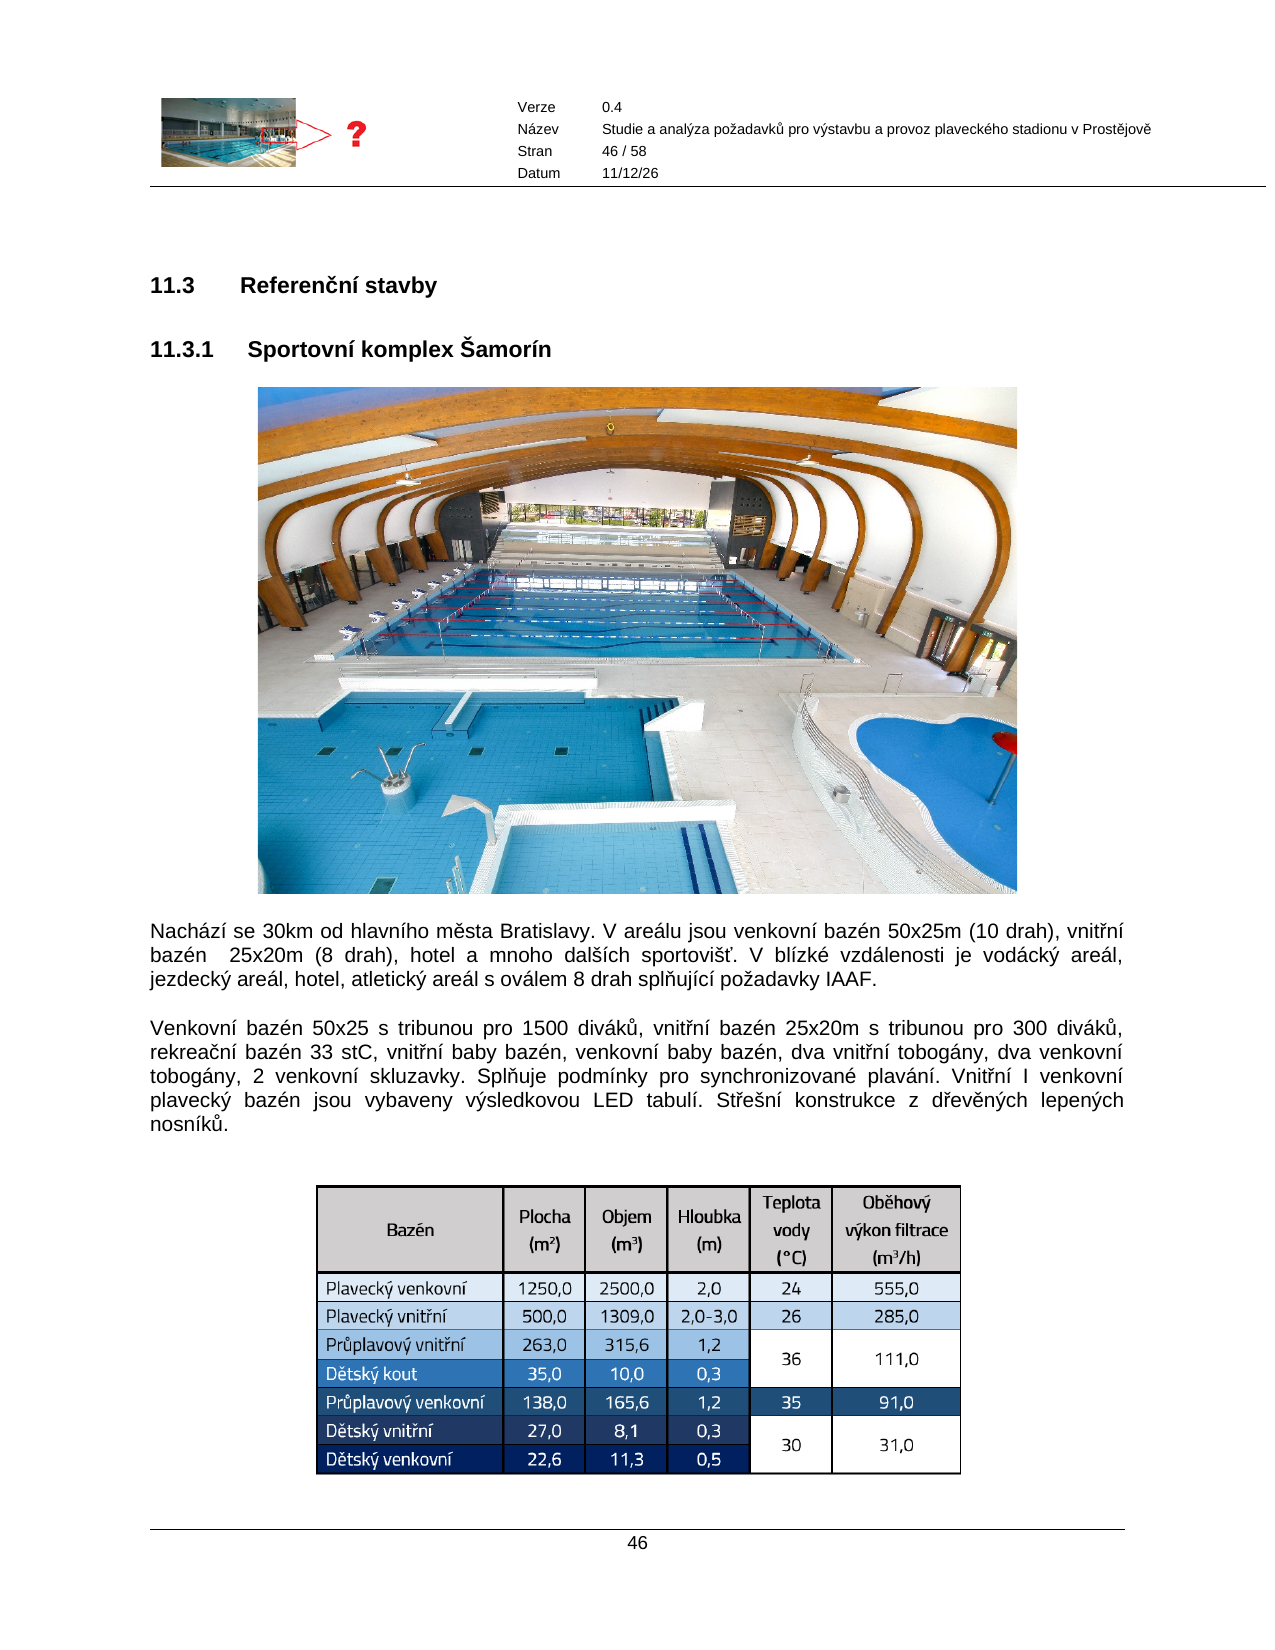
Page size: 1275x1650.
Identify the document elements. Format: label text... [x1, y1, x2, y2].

text Nachází se 30km od hlavního města Bratislavy. V areálu jsou venkovní bazén 50x25m (10 drah), vnitřní bazén 25x20m (8 drah), hotel a mnoho dalších sportovišť. V blízké vzdálenosti je vodácký areál, jezdecký areál, hotel, atletický areál s oválem 8 drah splňující požadavky IAAF. [150, 919, 1125, 991]
picture [257, 858, 266, 894]
picture [257, 387, 1018, 894]
text Venkovní bazén 50x25 s tribunou pro 1500 diváků, vnitřní bazén 25x20m s tribunou pro 300 diváků, rekreační bazén 33 stC, vnitřní baby bazén, venkovní baby bazén, dva vnitřní tobogány, dva venkovní tobogány, 2 venkovní skluzavky. Splňuje podmínky pro synchronizované plavání. Vnitřní I venkovní plavecký bazén jsou vybaveny výsledkovou LED tabulí. Střešní konstrukce z dřevěných lepených nosníků. [150, 1016, 1125, 1136]
subtitle Referenční stavby [150, 272, 1125, 299]
picture [161, 98, 416, 167]
picture [314, 1184, 961, 1475]
subtitle Sportovní komplex Šamorín [150, 336, 1125, 363]
